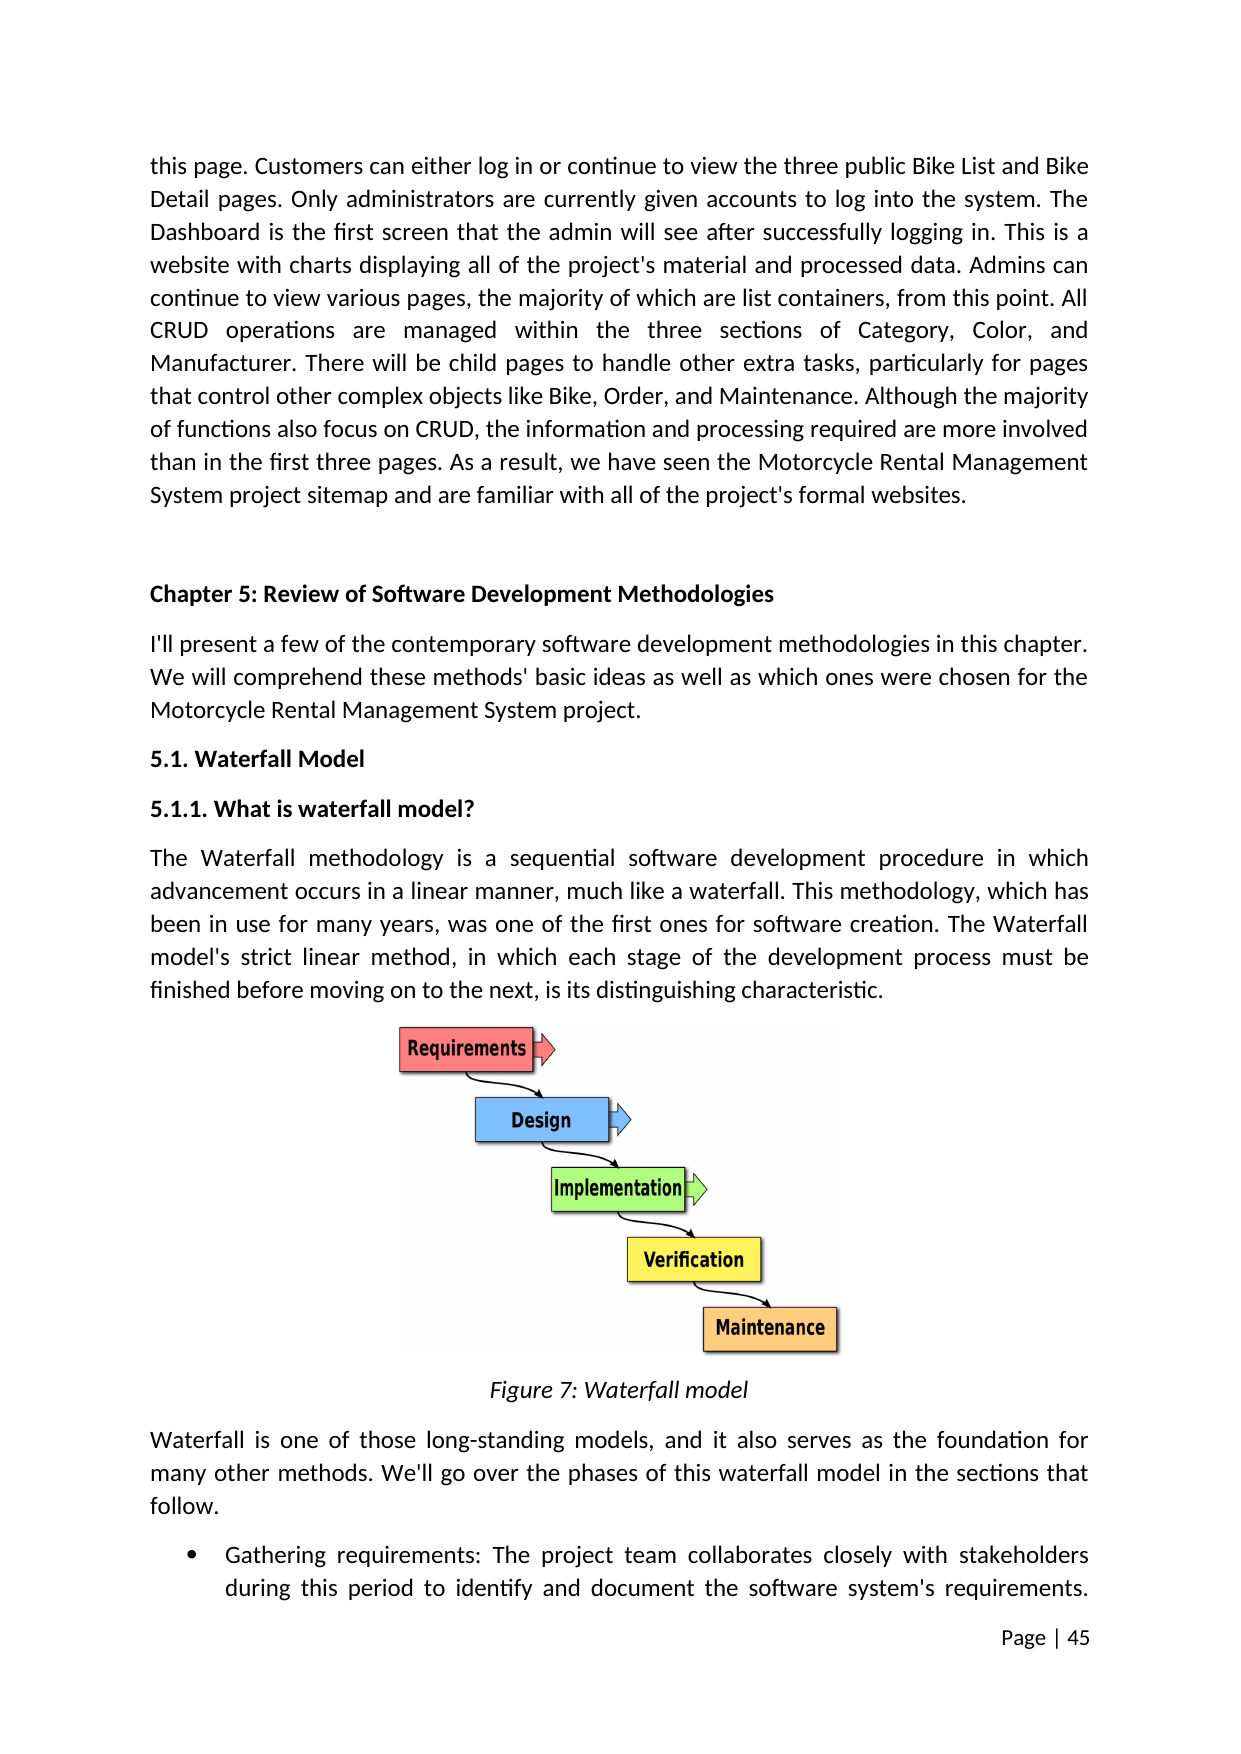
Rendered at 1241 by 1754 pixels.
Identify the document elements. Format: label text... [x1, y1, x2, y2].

text I'll present a few of the contemporary software development methodologies in this chapter. We will comprehend these methods' basic ideas as well as which ones were chosen for the Motorcycle Rental Management System project. [150, 628, 1090, 724]
picture [398, 1023, 842, 1356]
text 5.1.1. What is waterfall model? [150, 793, 1090, 823]
text The Waterfall methodology is a sequential software development procedure in which advancement occurs in a linear manner, much like a waterfall. This methodology, which has been in use for many years, was one of the first ones for software creation. The Waterfall model's strict linear method, in which each stage of the development process must be finished before moving on to the next, is its distinguishing characteristic. [150, 842, 1090, 1005]
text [150, 150, 1090, 510]
text 5.1. Waterfall Model [150, 743, 1090, 774]
text Waterfall is one of those long-standing models, and it also serves as the foundation for many other methods. We'll go over the phases of this waterfall model in the sections that follow. [150, 1424, 1090, 1520]
text Chapter 5: Review of Software Development Methodologies [150, 578, 1090, 609]
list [187, 1539, 1090, 1603]
text Figure 7: Waterfall model [150, 1374, 1090, 1405]
